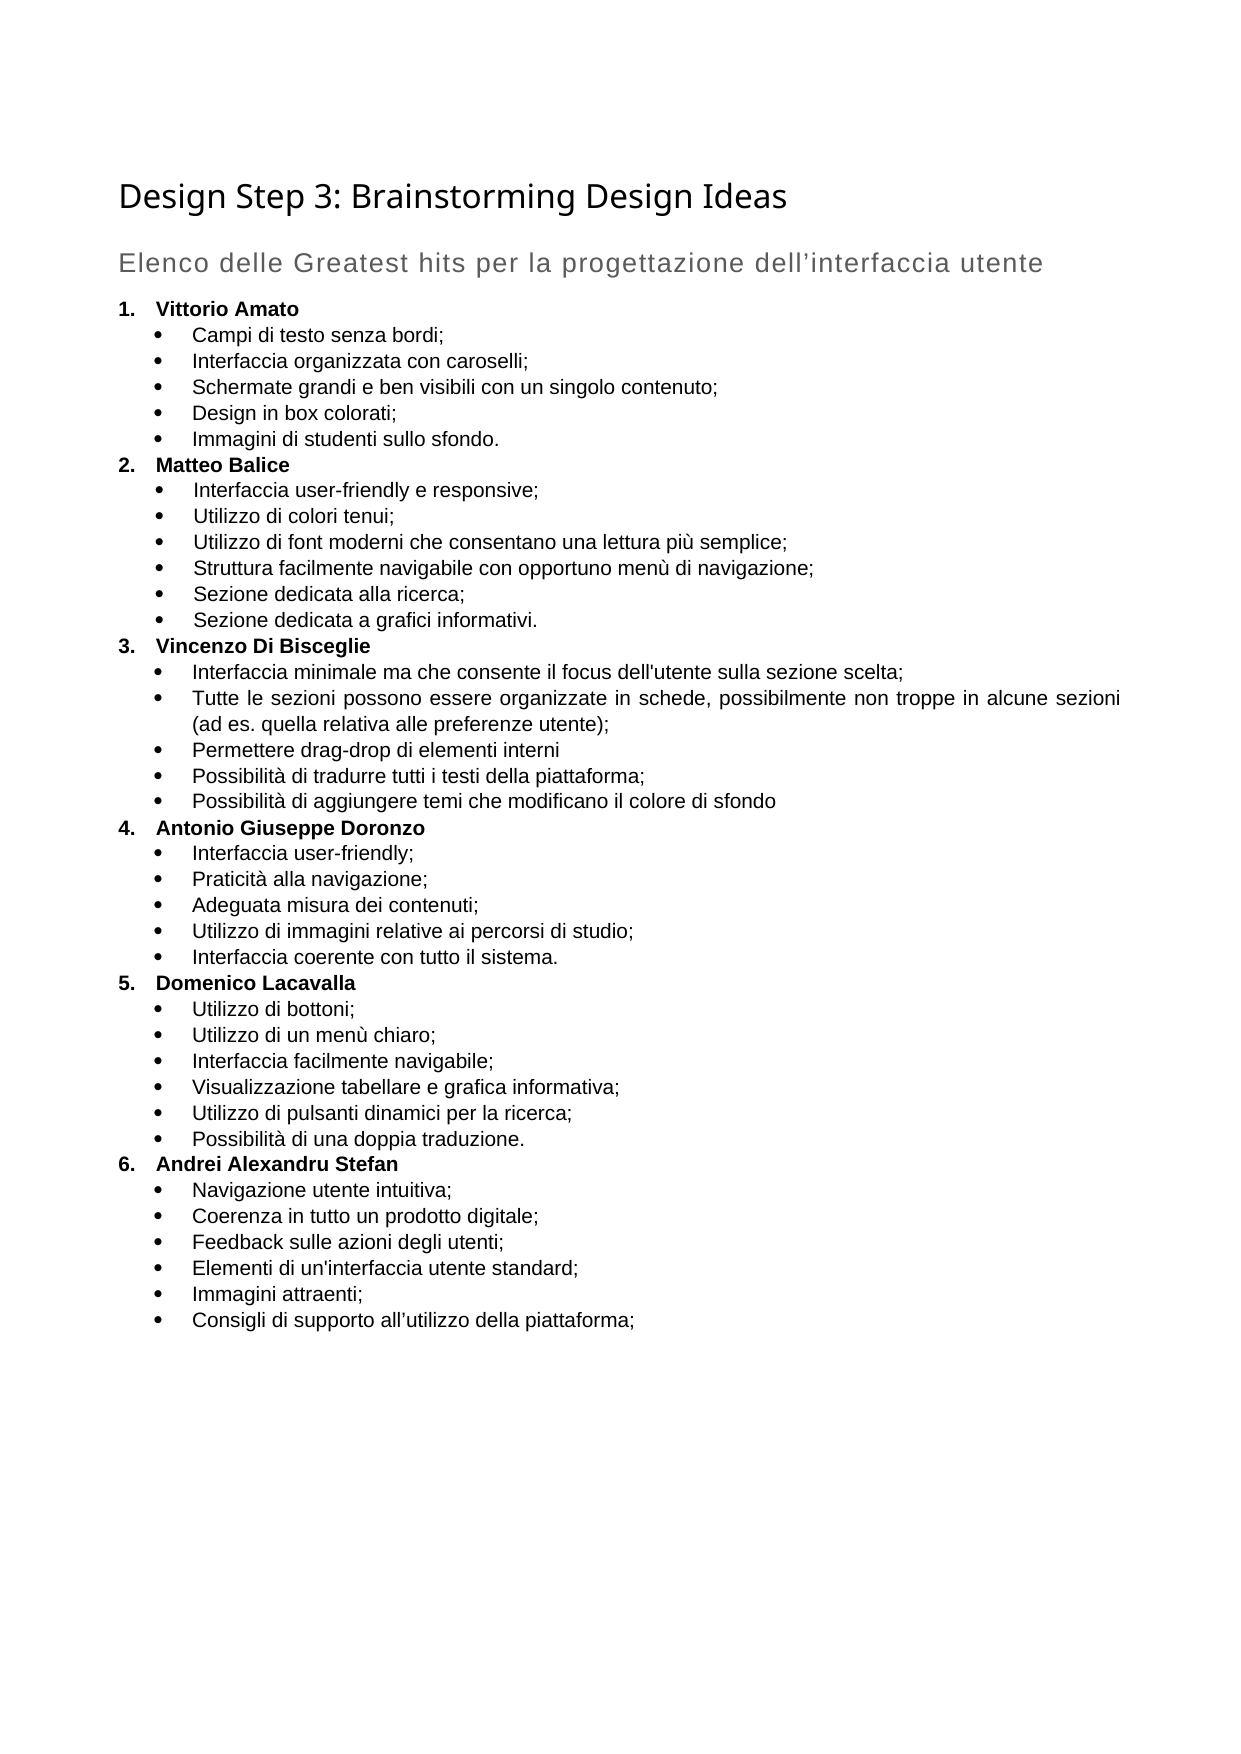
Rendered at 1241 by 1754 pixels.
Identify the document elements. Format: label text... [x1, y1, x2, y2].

list Praticità alla navigazione; [154, 867, 1122, 891]
list Utilizzo di bottoni; [154, 997, 1122, 1021]
list Adeguata misura dei contenuti; [154, 893, 1122, 917]
list Utilizzo di un menù chiaro; [154, 1023, 1122, 1047]
subtitle Design Step 3: Brainstorming Design Ideas [118, 173, 1122, 218]
list Utilizzo di immagini relative ai percorsi di studio; [154, 919, 1122, 943]
list Possibilità di aggiungere temi che modificano il colore di sfondo [154, 789, 1122, 813]
list Design in box colorati; [154, 401, 1122, 425]
list Elementi di un'interfaccia utente standard; [154, 1256, 1122, 1280]
list Struttura facilmente navigabile con opportuno menù di navigazione; [156, 556, 1122, 580]
list Interfaccia coerente con tutto il sistema. [154, 945, 1122, 969]
list Sezione dedicata alla ricerca; [156, 582, 1122, 606]
list Possibilità di tradurre tutti i testi della piattaforma; [154, 763, 1122, 787]
list Vittorio Amato [118, 297, 1122, 321]
list Interfaccia organizzata con caroselli; [154, 349, 1122, 373]
list Interfaccia minimale ma che consente il focus dell'utente sulla sezione scelta; [154, 660, 1122, 684]
list Interfaccia user-friendly; [154, 841, 1122, 865]
list Interfaccia user-friendly e responsive; [156, 478, 1122, 502]
list Immagini attraenti; [154, 1282, 1122, 1306]
list Feedback sulle azioni degli utenti; [154, 1230, 1122, 1254]
list Consigli di supporto all’utilizzo della piattaforma; [154, 1308, 1122, 1332]
list Utilizzo di font moderni che consentano una lettura più semplice; [156, 530, 1122, 554]
text Elenco delle Greatest hits per la progettazione dell’interfaccia utente [118, 247, 1122, 278]
list Navigazione utente intuitiva; [154, 1178, 1122, 1202]
list Interfaccia facilmente navigabile; [154, 1048, 1122, 1073]
list Possibilità di una doppia traduzione. [154, 1126, 1122, 1150]
list Coerenza in tutto un prodotto digitale; [154, 1204, 1122, 1228]
list Permettere drag-drop di elementi interni [154, 737, 1122, 762]
list Utilizzo di colori tenui; [156, 504, 1122, 528]
list Domenico Lacavalla [118, 971, 1122, 995]
list Campi di testo senza bordi; [154, 323, 1122, 347]
list Visualizzazione tabellare e grafica informativa; [154, 1074, 1122, 1098]
list Andrei Alexandru Stefan [118, 1152, 1122, 1176]
list Matteo Balice [118, 452, 1122, 476]
list Antonio Giuseppe Doronzo [118, 815, 1122, 839]
list Immagini di studenti sullo sfondo. [154, 427, 1122, 451]
list Tutte le sezioni possono essere organizzate in schede, possibilmente non troppe in alcune sezioni (ad es. quella relativa alle preferenze utente); [154, 686, 1122, 736]
list Vincenzo Di Bisceglie [118, 634, 1122, 658]
list Sezione dedicata a grafici informativi. [156, 608, 1122, 632]
list Schermate grandi e ben visibili con un singolo contenuto; [154, 375, 1122, 399]
list Utilizzo di pulsanti dinamici per la ricerca; [154, 1100, 1122, 1124]
